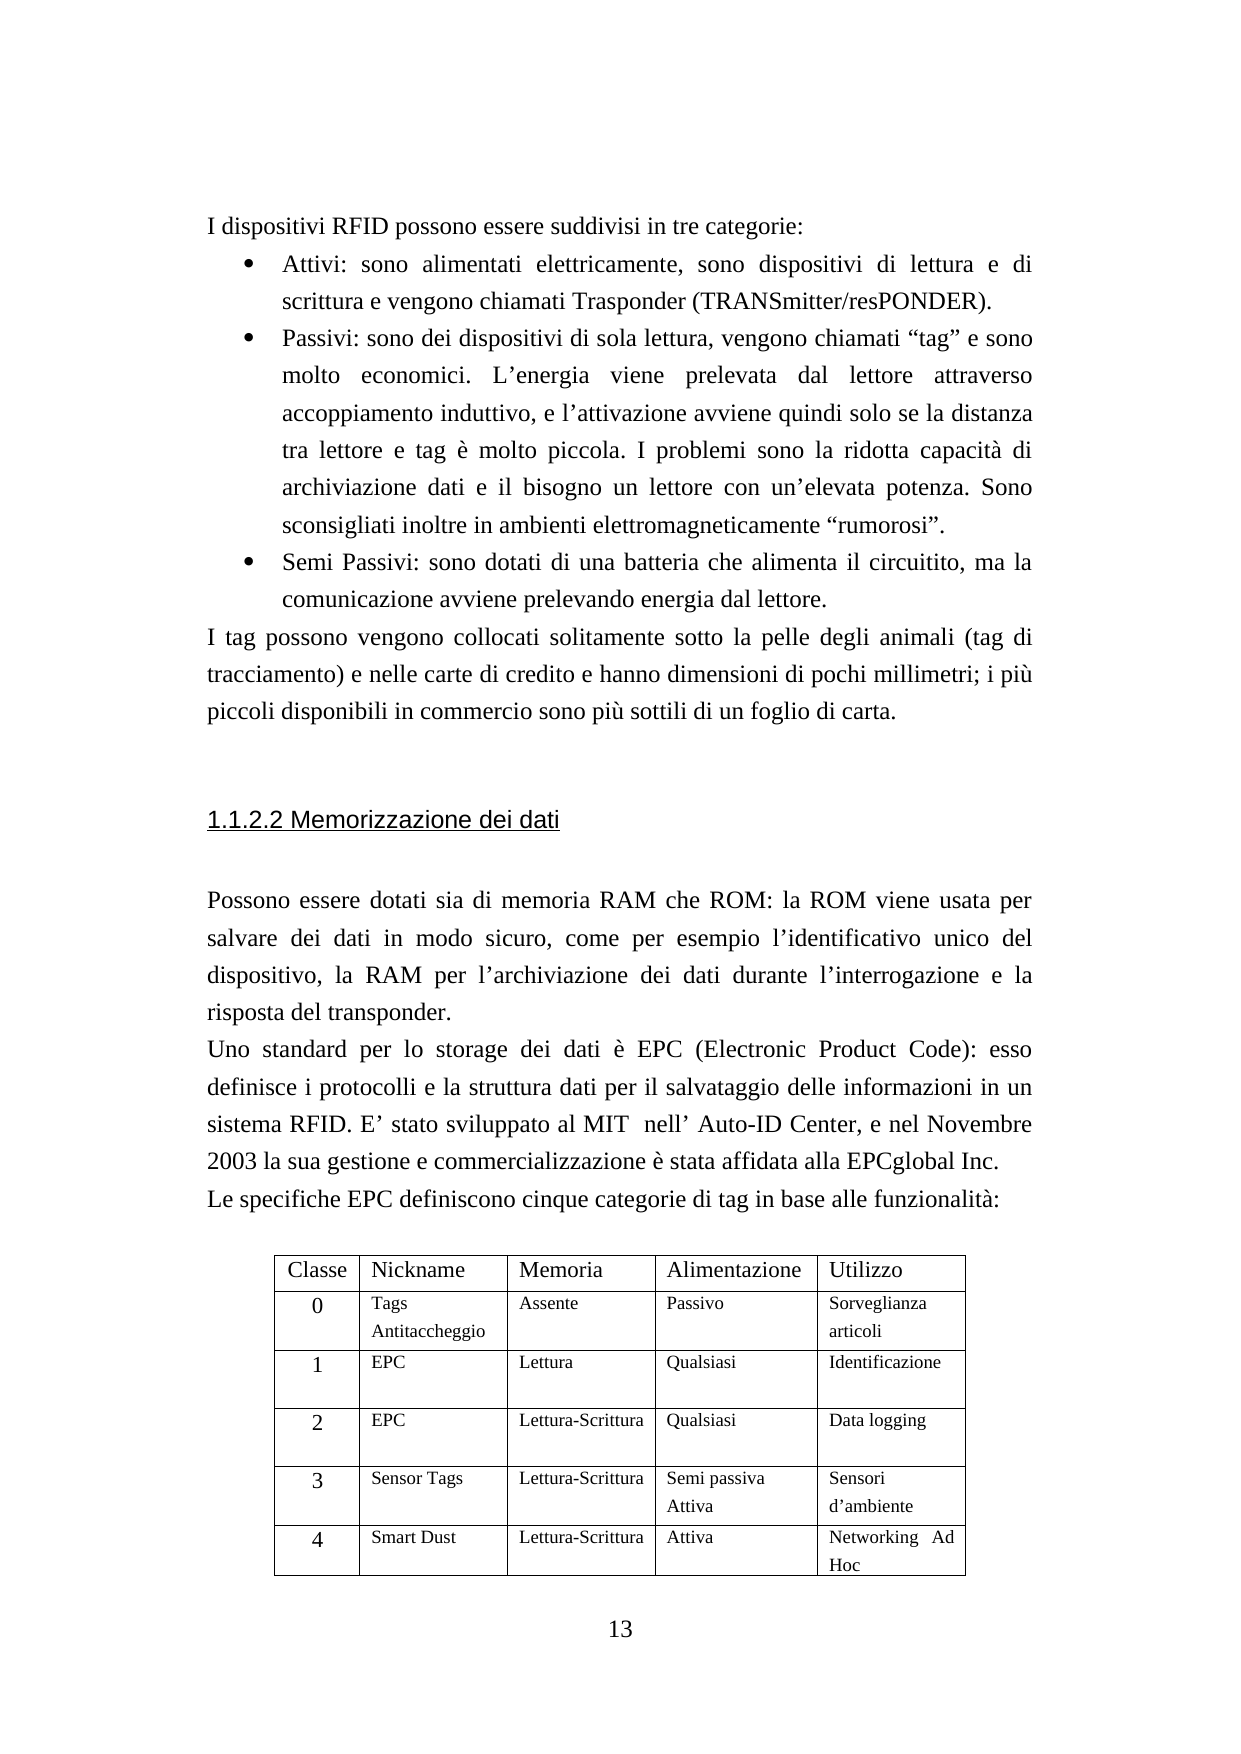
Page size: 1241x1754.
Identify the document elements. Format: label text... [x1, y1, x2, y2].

table_cell Assente [508, 1292, 655, 1350]
table_cell Sensor Tags [360, 1467, 507, 1525]
table_cell Smart Dust [360, 1526, 507, 1575]
table_cell Networking Ad Hoc [818, 1526, 965, 1575]
table_cell Sorveglianza articoli [818, 1292, 965, 1350]
table_header Classe [275, 1256, 359, 1291]
table_cell Sensori d’ambiente [818, 1467, 965, 1525]
table_cell Identificazione [818, 1351, 965, 1407]
list Semi Passivi: sono dotati di una batteria che alimenta il circuitito, ma la comunicazione avviene prelevando energia dal lettore. [244, 547, 1033, 613]
text Le specifiche EPC definiscono cinque categorie di tag in base alle funzionalità: [207, 1184, 1033, 1212]
table_header Alimentazione [656, 1256, 817, 1291]
text 1.1.2.2 Memorizzazione dei dati [207, 805, 1033, 834]
text I dispositivi RFID possono essere suddivisi in tre categorie: [207, 211, 1033, 240]
table_cell Tags Antitaccheggio [360, 1292, 507, 1350]
table_cell Lettura-Scrittura [508, 1409, 655, 1466]
list Attivi: sono alimentati elettricamente, sono dispositivi di lettura e di scrittura e vengono chiamati Trasponder (TRANSmitter/resPONDER). [244, 249, 1033, 315]
text Possono essere dotati sia di memoria RAM che ROM: la ROM viene usata per salvare dei dati in modo sicuro, come per esempio l’identificativo unico del dispositivo, la RAM per l’archiviazione dei dati durante l’interrogazione e la risposta del transponder. [207, 885, 1033, 1026]
table_cell Attiva [656, 1526, 817, 1575]
table_cell 3 [275, 1467, 359, 1525]
table_cell 2 [275, 1409, 359, 1466]
table_cell Lettura-Scrittura [508, 1467, 655, 1525]
table_cell 1 [275, 1351, 359, 1407]
table_cell Passivo [656, 1292, 817, 1350]
table_cell EPC [360, 1351, 507, 1407]
table_cell Data logging [818, 1409, 965, 1466]
table_cell Lettura [508, 1351, 655, 1407]
table_cell Qualsiasi [656, 1351, 817, 1407]
table_header Nickname [360, 1256, 507, 1291]
text I tag possono vengono collocati solitamente sotto la pelle degli animali (tag di tracciamento) e nelle carte di credito e hanno dimensioni di pochi millimetri; i più piccoli disponibili in commercio sono più sottili di un foglio di carta. [207, 622, 1033, 725]
text Uno standard per lo storage dei dati è EPC (Electronic Product Code): esso definisce i protocolli e la struttura dati per il salvataggio delle informazioni in un sistema RFID. E’ stato sviluppato al MIT nell’ Auto-ID Center, e nel Novembre 2003 la sua gestione e commercializzazione è stata affidata alla EPCglobal Inc. [207, 1034, 1033, 1175]
table_cell EPC [360, 1409, 507, 1466]
table_cell 0 [275, 1292, 359, 1350]
table_cell Qualsiasi [656, 1409, 817, 1466]
table_cell 4 [275, 1526, 359, 1575]
table_header Memoria [508, 1256, 655, 1291]
list Passivi: sono dei dispositivi di sola lettura, vengono chiamati “tag” e sono molto economici. L’energia viene prelevata dal lettore attraverso accoppiamento induttivo, e l’attivazione avviene quindi solo se la distanza tra lettore e tag è molto piccola. I problemi sono la ridotta capacità di archiviazione dati e il bisogno un lettore con un’elevata potenza. Sono sconsigliati inoltre in ambienti elettromagneticamente “rumorosi”. [244, 323, 1033, 538]
table_cell Lettura-Scrittura [508, 1526, 655, 1575]
table_cell Semi passiva Attiva [656, 1467, 817, 1525]
table_header Utilizzo [818, 1256, 965, 1291]
